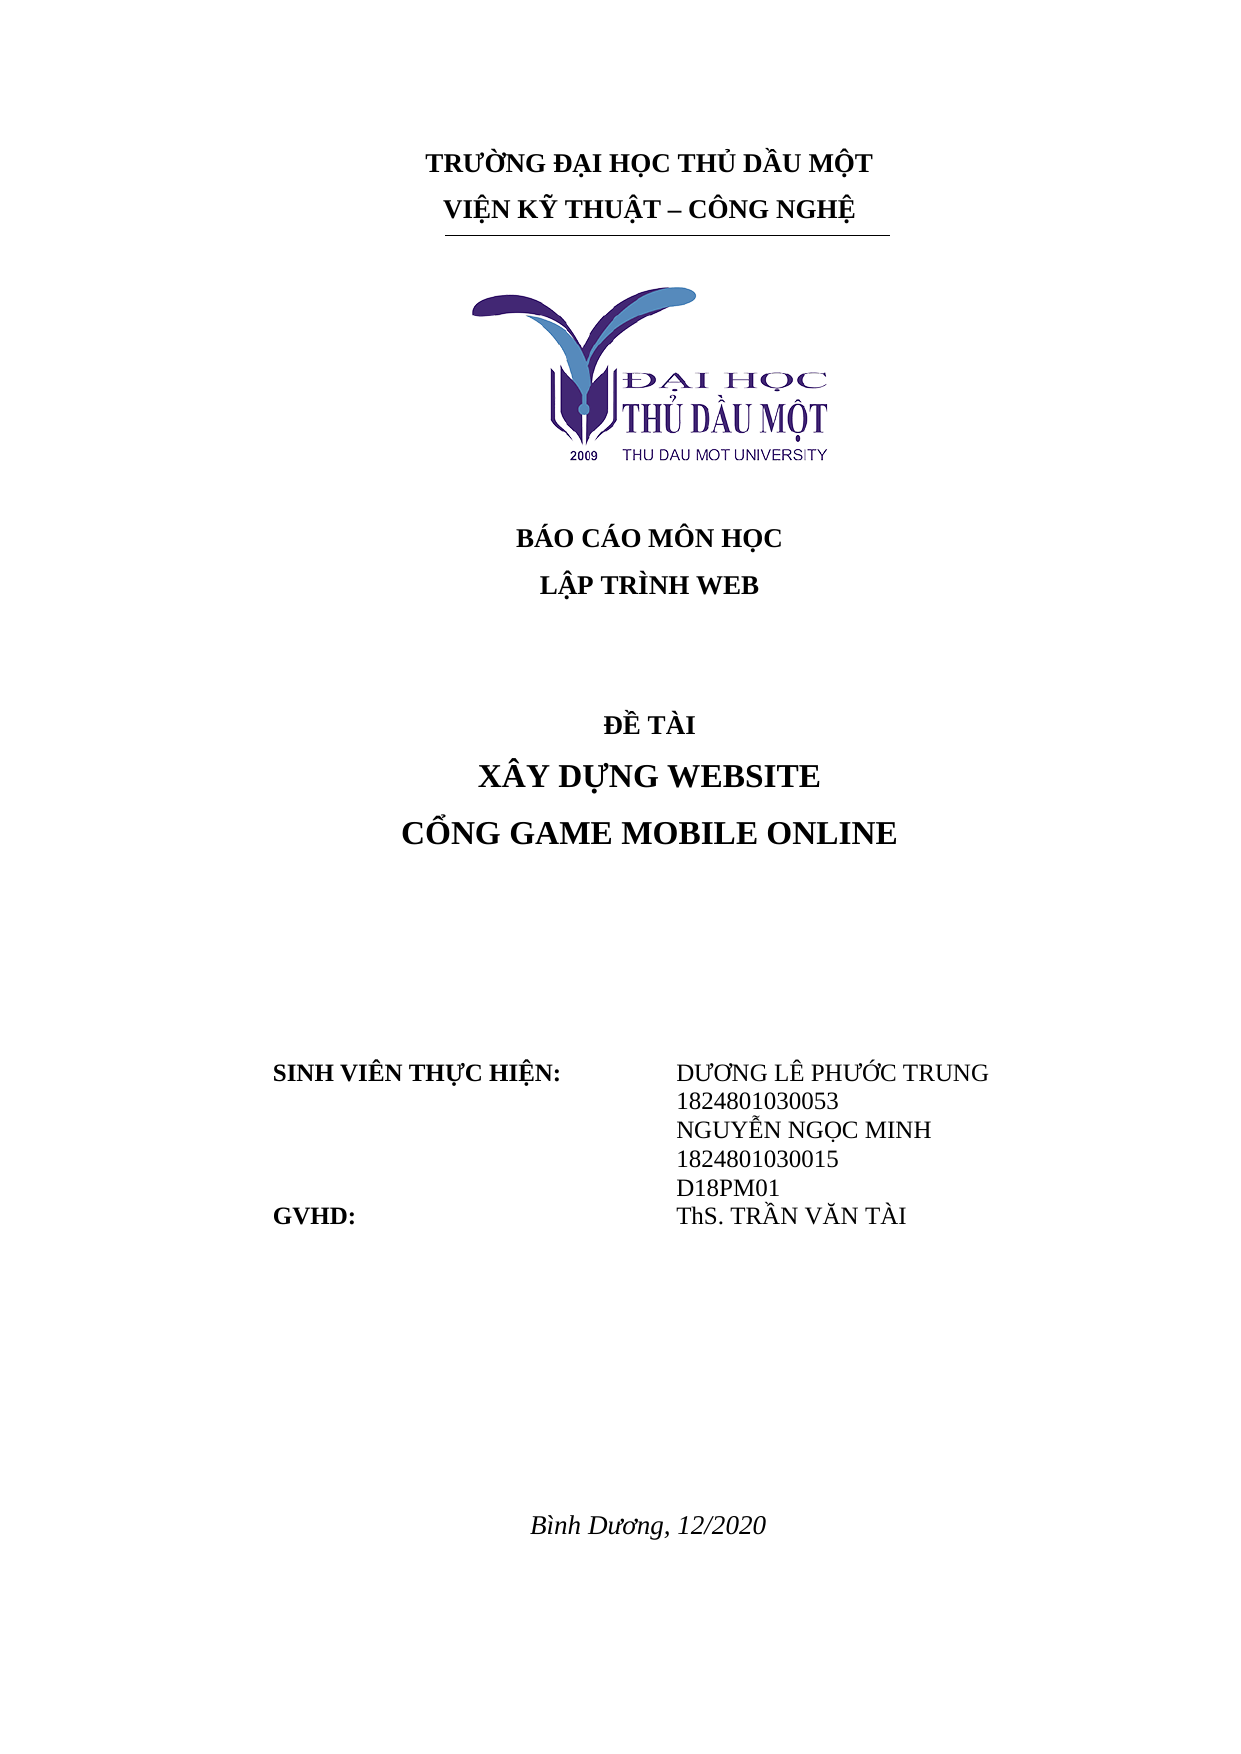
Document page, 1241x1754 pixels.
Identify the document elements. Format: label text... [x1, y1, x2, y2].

text CỔNG GAME MOBILE ONLINE [177, 813, 1122, 852]
table_header DƯƠNG LÊ PHƯỚC TRUNG 1824801030053 NGUYỄN NGỌC MINH 1824801030015 D18PM01 [665, 1058, 1091, 1201]
text ĐỀ TÀI [177, 709, 1122, 740]
text XÂY DỰNG WEBSITE [177, 756, 1122, 794]
text LẬP TRÌNH WEB [177, 569, 1122, 600]
text Bình Dương, 12/2020 [177, 1509, 1122, 1540]
picture [471, 287, 828, 461]
table_header SINH VIÊN THỰC HIỆN: [261, 1058, 665, 1201]
text VIỆN KỸ THUẬT – CÔNG NGHỆ [177, 194, 1122, 225]
text TRƯỜNG ĐẠI HỌC THỦ DẦU MỘT [177, 147, 1122, 178]
table_cell GVHD: [261, 1201, 665, 1275]
text BÁO CÁO MÔN HỌC [177, 523, 1122, 554]
table_cell ThS. TRẦN VĂN TÀI [665, 1201, 1091, 1275]
